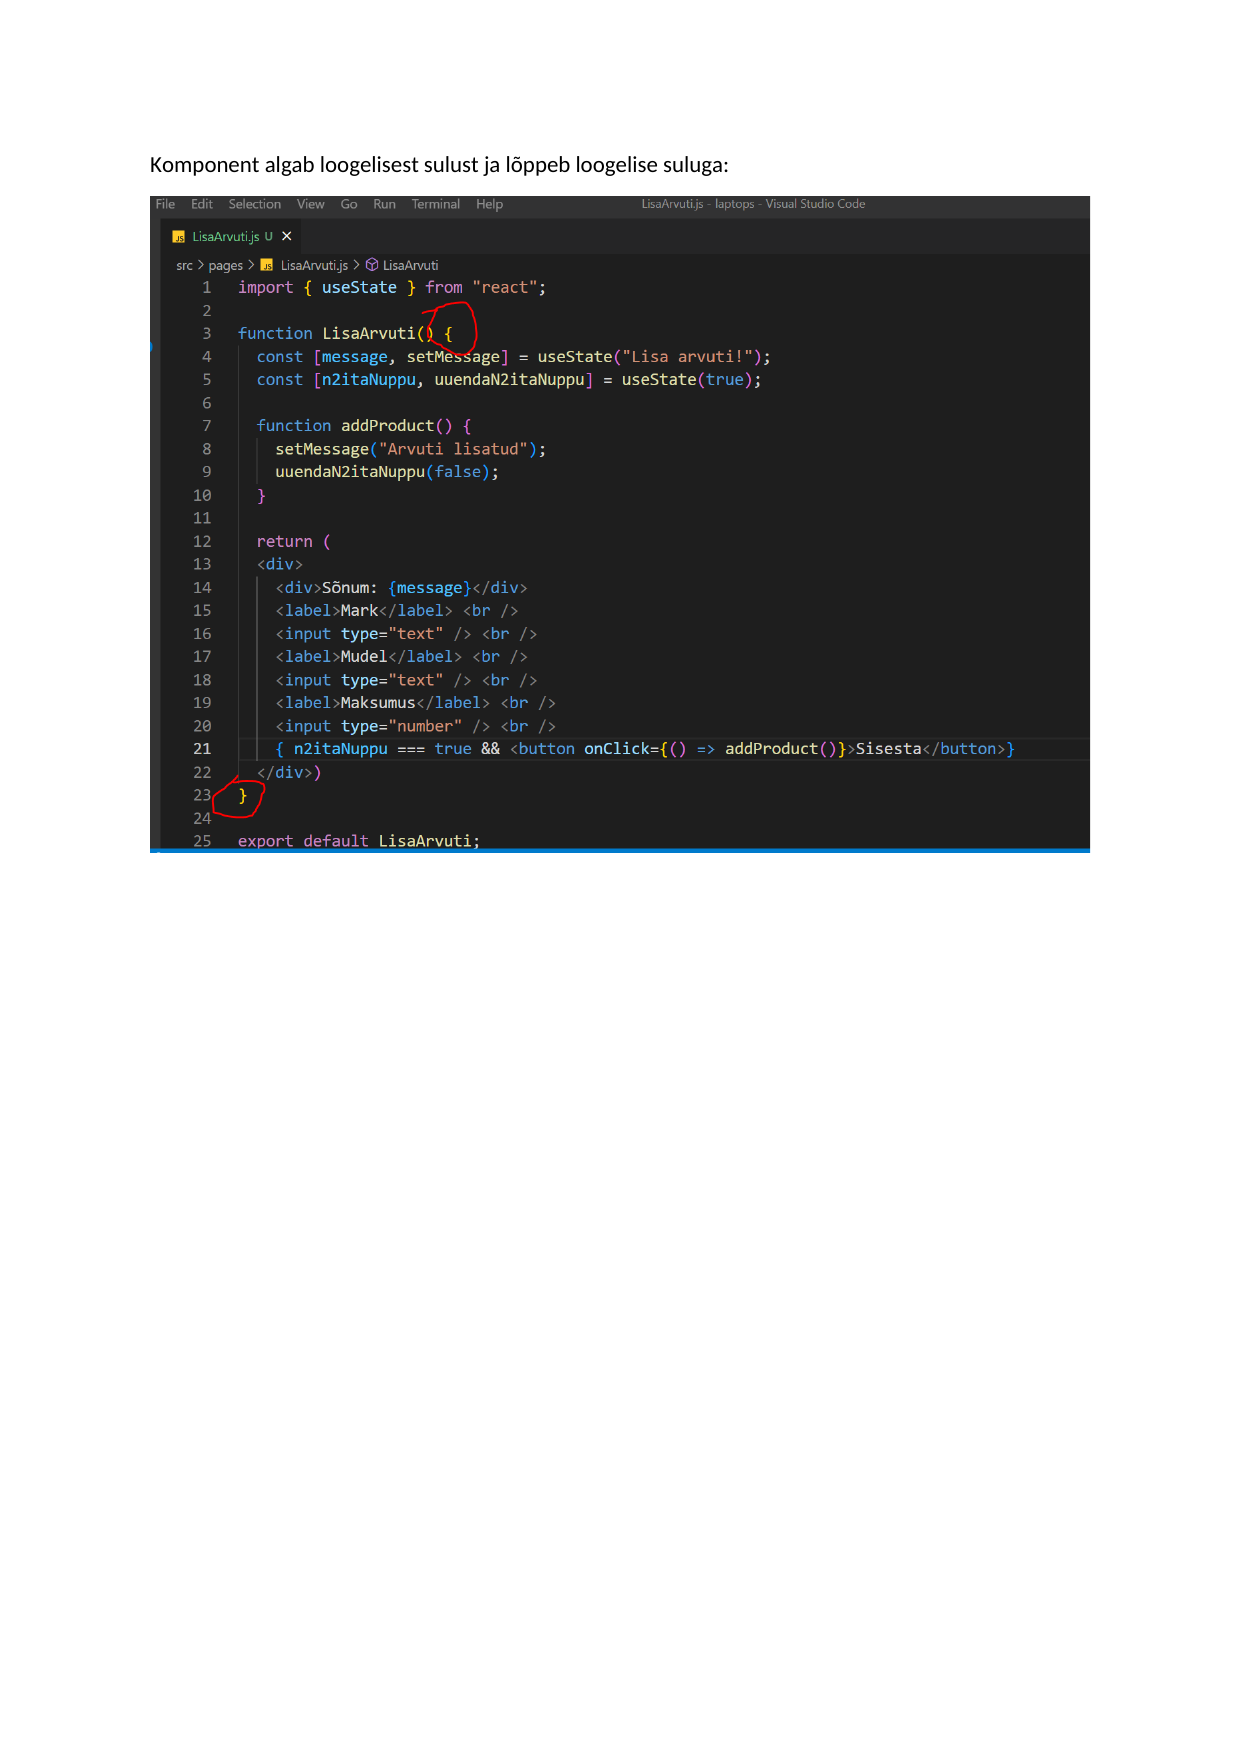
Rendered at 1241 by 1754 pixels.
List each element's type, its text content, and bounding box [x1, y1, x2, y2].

text Komponent algab loogelisest sulust ja lõppeb loogelise suluga: [150, 150, 1090, 178]
picture [150, 196, 1091, 853]
